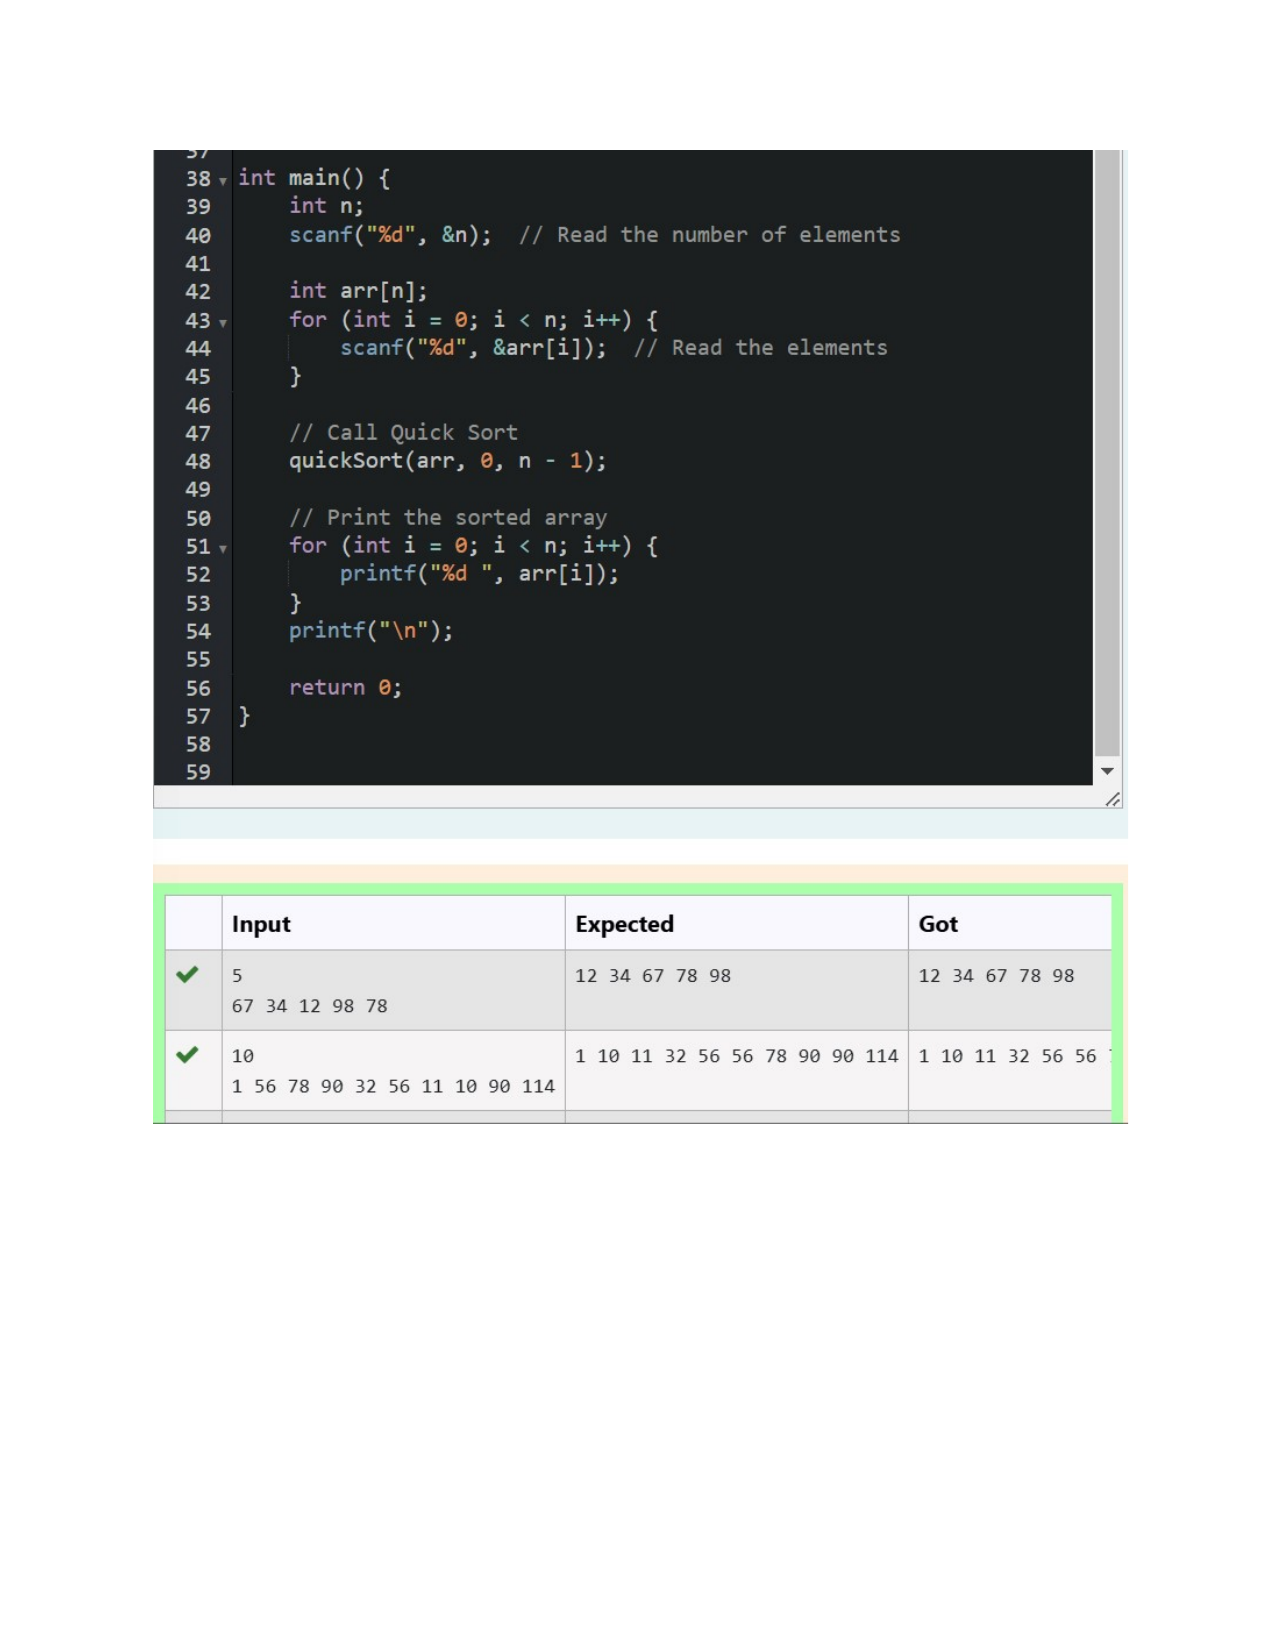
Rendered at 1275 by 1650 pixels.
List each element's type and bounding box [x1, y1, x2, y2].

picture [153, 150, 1129, 1124]
